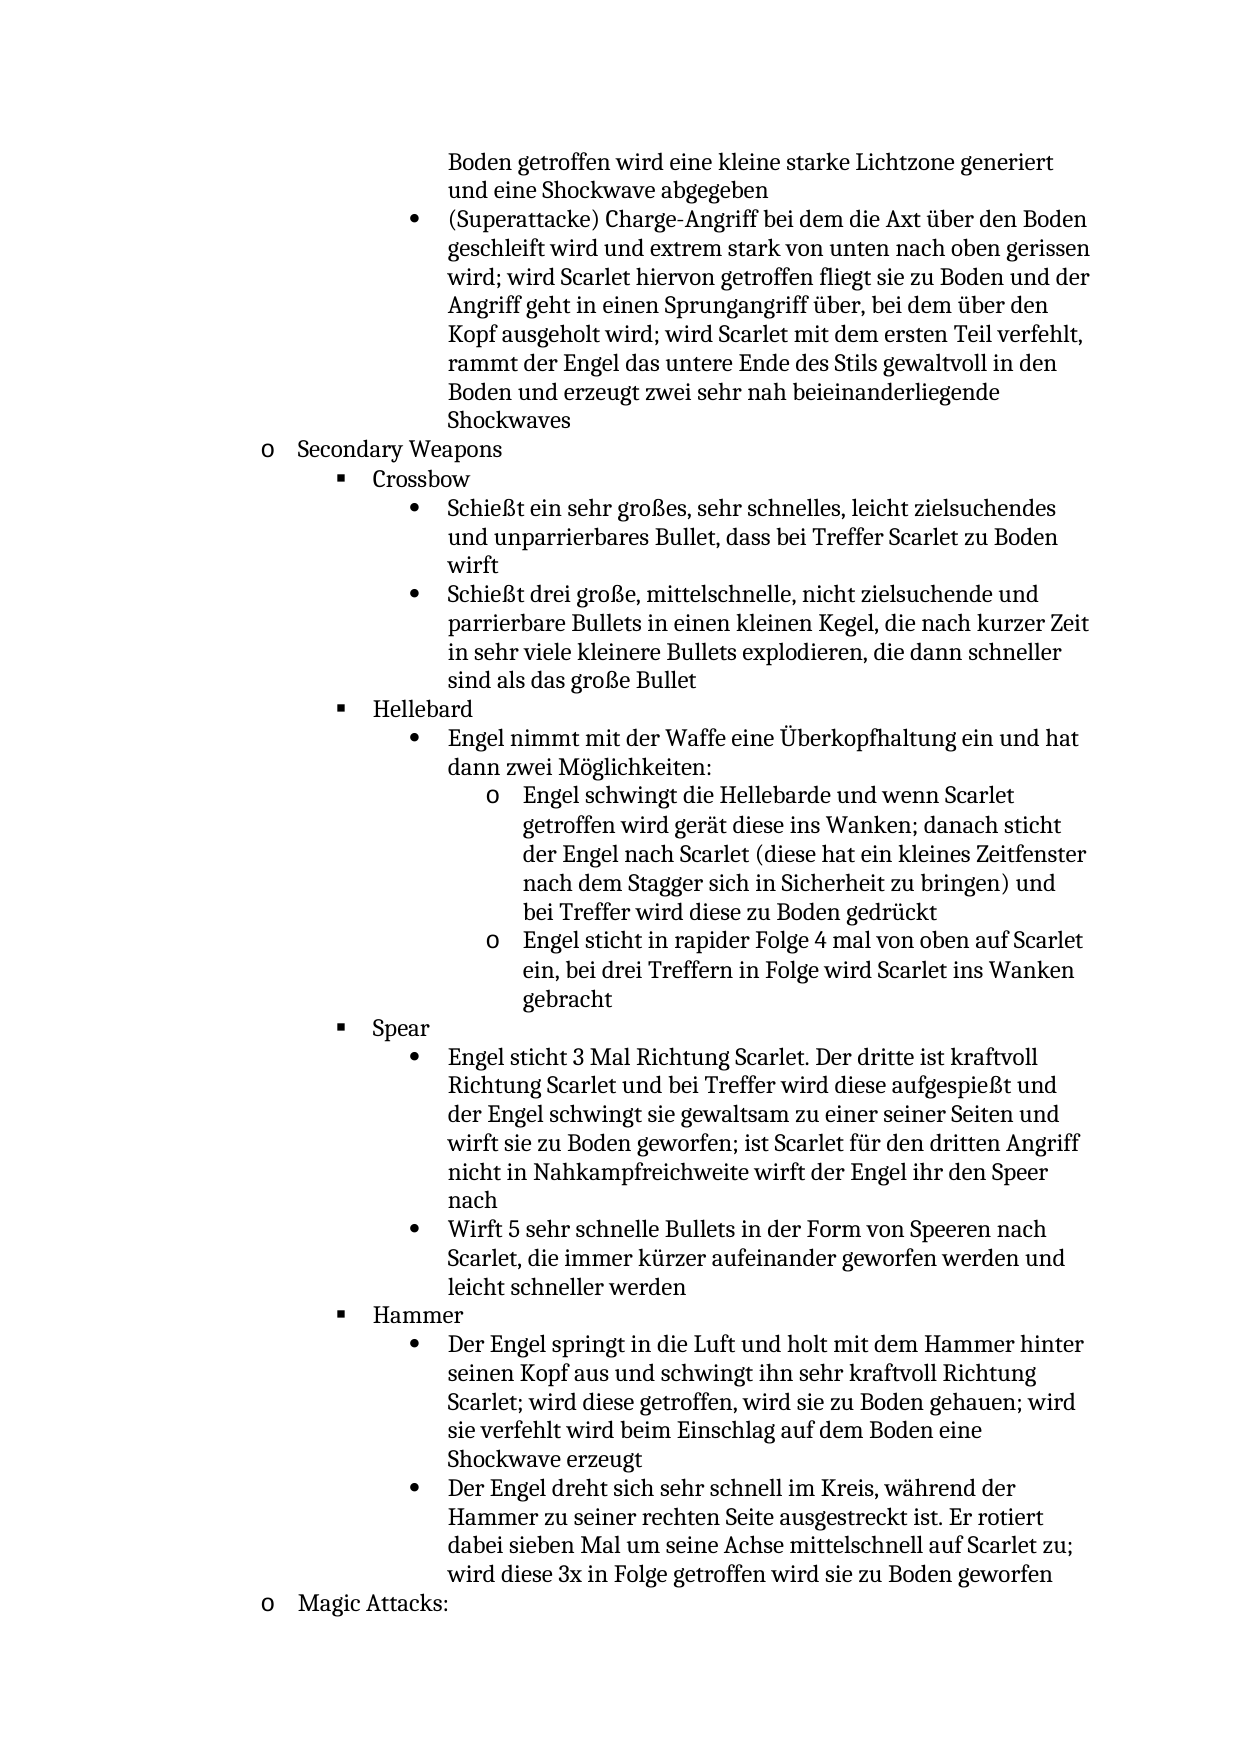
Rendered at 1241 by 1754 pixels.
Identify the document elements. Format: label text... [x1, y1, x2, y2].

list Der Engel dreht sich sehr schnell im Kreis, während der Hammer zu seiner rechten Seite ausgestreckt ist. Er rotiert dabei sieben Mal um seine Achse mittelschnell auf Scarlet zu; wird diese 3x in Folge getroffen wird sie zu Boden geworfen [410, 1474, 1093, 1589]
list Schießt ein sehr großes, sehr schnelles, leicht zielsuchendes und unparrierbares Bullet, dass bei Treffer Scarlet zu Boden wirft [410, 494, 1093, 580]
list Schießt drei große, mittelschnelle, nicht zielsuchende und parrierbare Bullets in einen kleinen Kegel, die nach kurzer Zeit in sehr viele kleinere Bullets explodieren, die dann schneller sind als das große Bullet [410, 580, 1093, 695]
list Spear [335, 1014, 1093, 1043]
list Wirft 5 sehr schnelle Bullets in der Form von Speeren nach Scarlet, die immer kürzer aufeinander geworfen werden und leicht schneller werden [410, 1215, 1093, 1301]
list Crossbow [335, 465, 1093, 494]
list Der Engel springt in die Luft und holt mit dem Hammer hinter seinen Kopf aus und schwingt ihn sehr kraftvoll Richtung Scarlet; wird diese getroffen, wird sie zu Boden gehauen; wird sie verfehlt wird beim Einschlag auf dem Boden eine Shockwave erzeugt [410, 1330, 1093, 1474]
list Hammer [335, 1301, 1093, 1330]
list Engel sticht 3 Mal Richtung Scarlet. Der dritte ist kraftvoll Richtung Scarlet und bei Treffer wird diese aufgespießt und der Engel schwingt sie gewaltsam zu einer seiner Seiten und wirft sie zu Boden geworfen; ist Scarlet für den dritten Angriff nicht in Nahkampfreichweite wirft der Engel ihr den Speer nach [410, 1043, 1093, 1215]
list Engel schwingt die Hellebarde und wenn Scarlet getroffen wird gerät diese ins Wanken; danach sticht der Engel nach Scarlet (diese hat ein kleines Zeitfenster nach dem Stagger sich in Sicherheit zu bringen) und bei Treffer wird diese zu Boden gedrückt [485, 781, 1093, 926]
list Engel nimmt mit der Waffe eine Überkopfhaltung ein und hat dann zwei Möglichkeiten: [410, 724, 1093, 781]
list Magic Attacks: [260, 1589, 1093, 1619]
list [410, 148, 1093, 205]
list (Superattacke) Charge-Angriff bei dem die Axt über den Boden geschleift wird und extrem stark von unten nach oben gerissen wird; wird Scarlet hiervon getroffen fliegt sie zu Boden und der Angriff geht in einen Sprungangriff über, bei dem über den Kopf ausgeholt wird; wird Scarlet mit dem ersten Teil verfehlt, rammt der Engel das untere Ende des Stils gewaltvoll in den Boden und erzeugt zwei sehr nah beieinanderliegende Shockwaves [410, 205, 1093, 435]
list Secondary Weapons [260, 435, 1093, 465]
list Engel sticht in rapider Folge 4 mal von oben auf Scarlet ein, bei drei Treffern in Folge wird Scarlet ins Wanken gebracht [485, 926, 1093, 1014]
list Hellebard [335, 695, 1093, 724]
